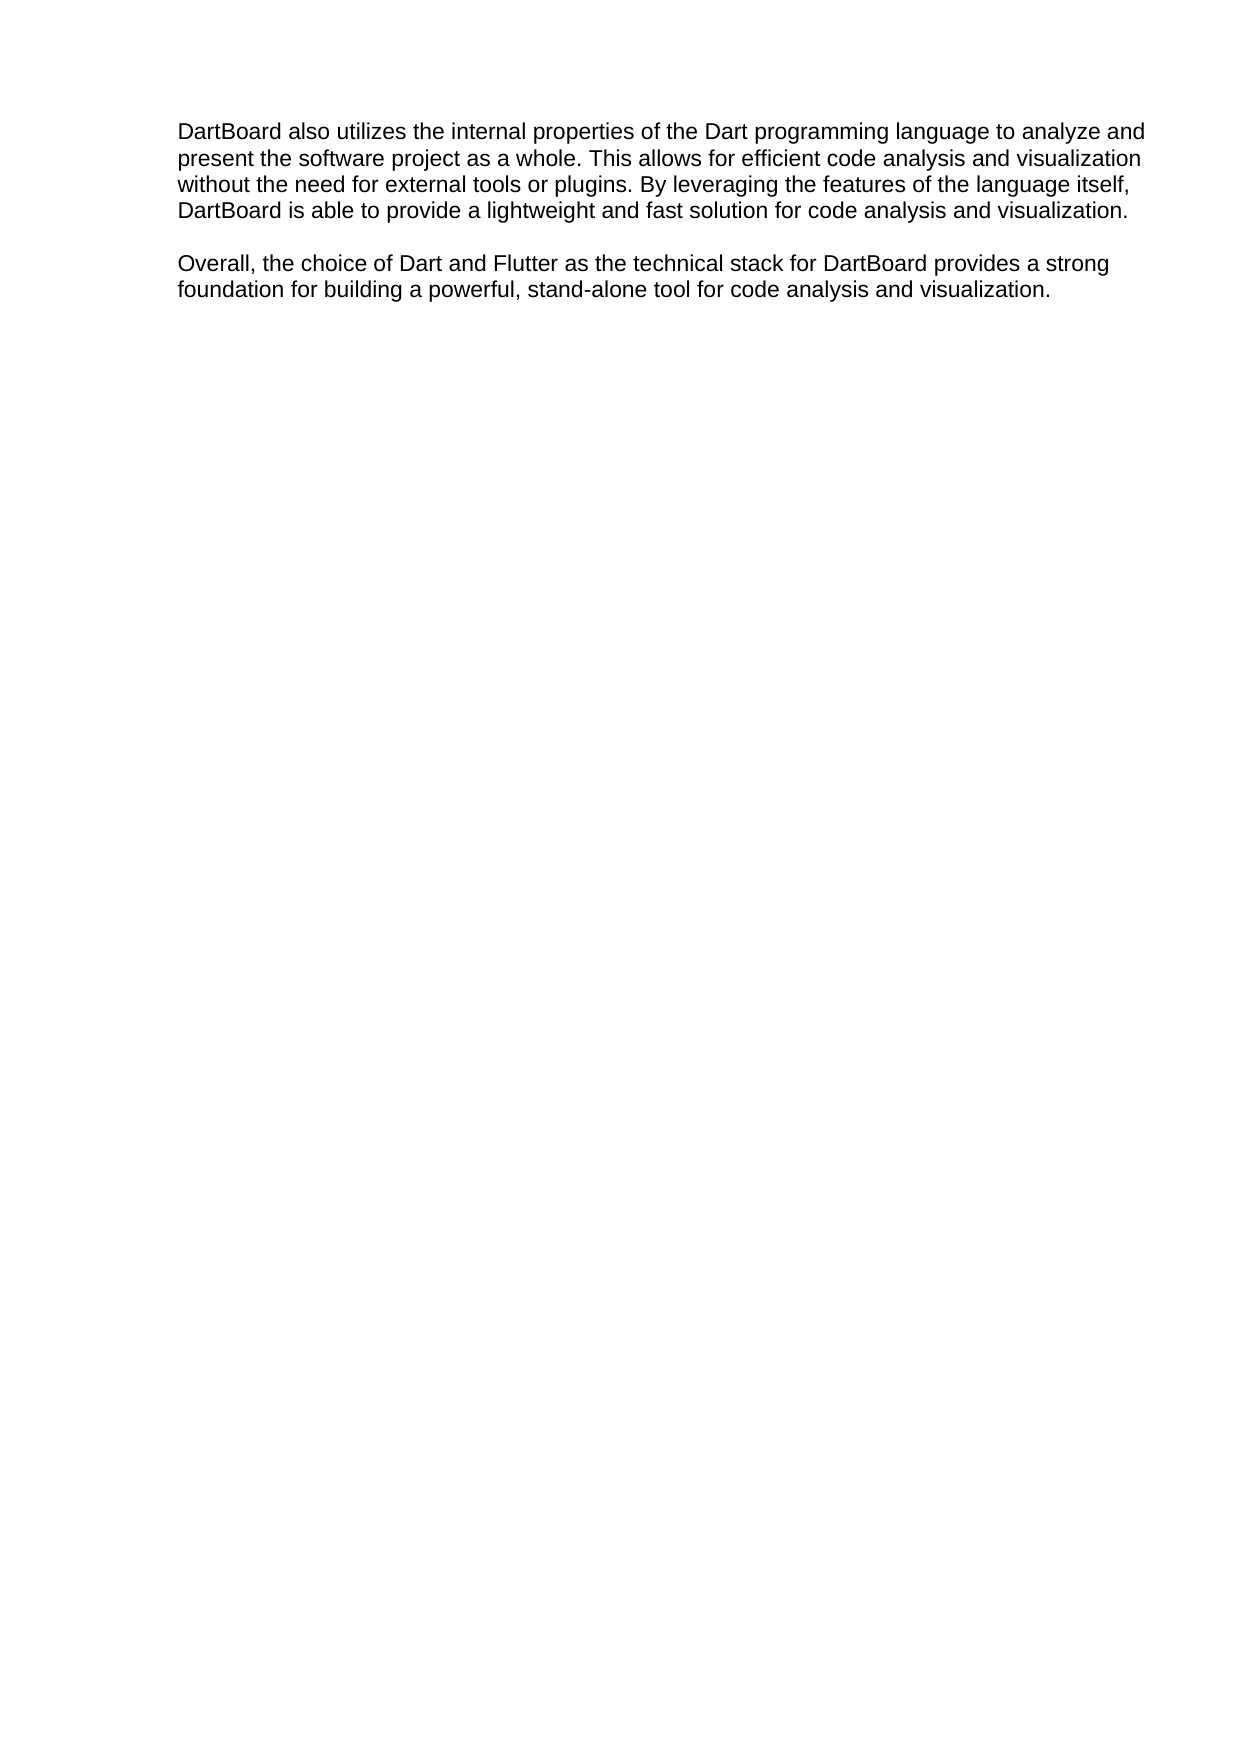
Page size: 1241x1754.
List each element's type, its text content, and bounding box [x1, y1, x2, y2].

text Overall, the choice of Dart and Flutter as the technical stack for DartBoard provides a strong foundation for building a powerful, stand-alone tool for code analysis and visualization. [177, 250, 1152, 303]
text DartBoard also utilizes the internal properties of the Dart programming language to analyze and present the software project as a whole. This allows for efficient code analysis and visualization without the need for external tools or plugins. By leveraging the features of the language itself, DartBoard is able to provide a lightweight and fast solution for code analysis and visualization. [177, 118, 1152, 223]
